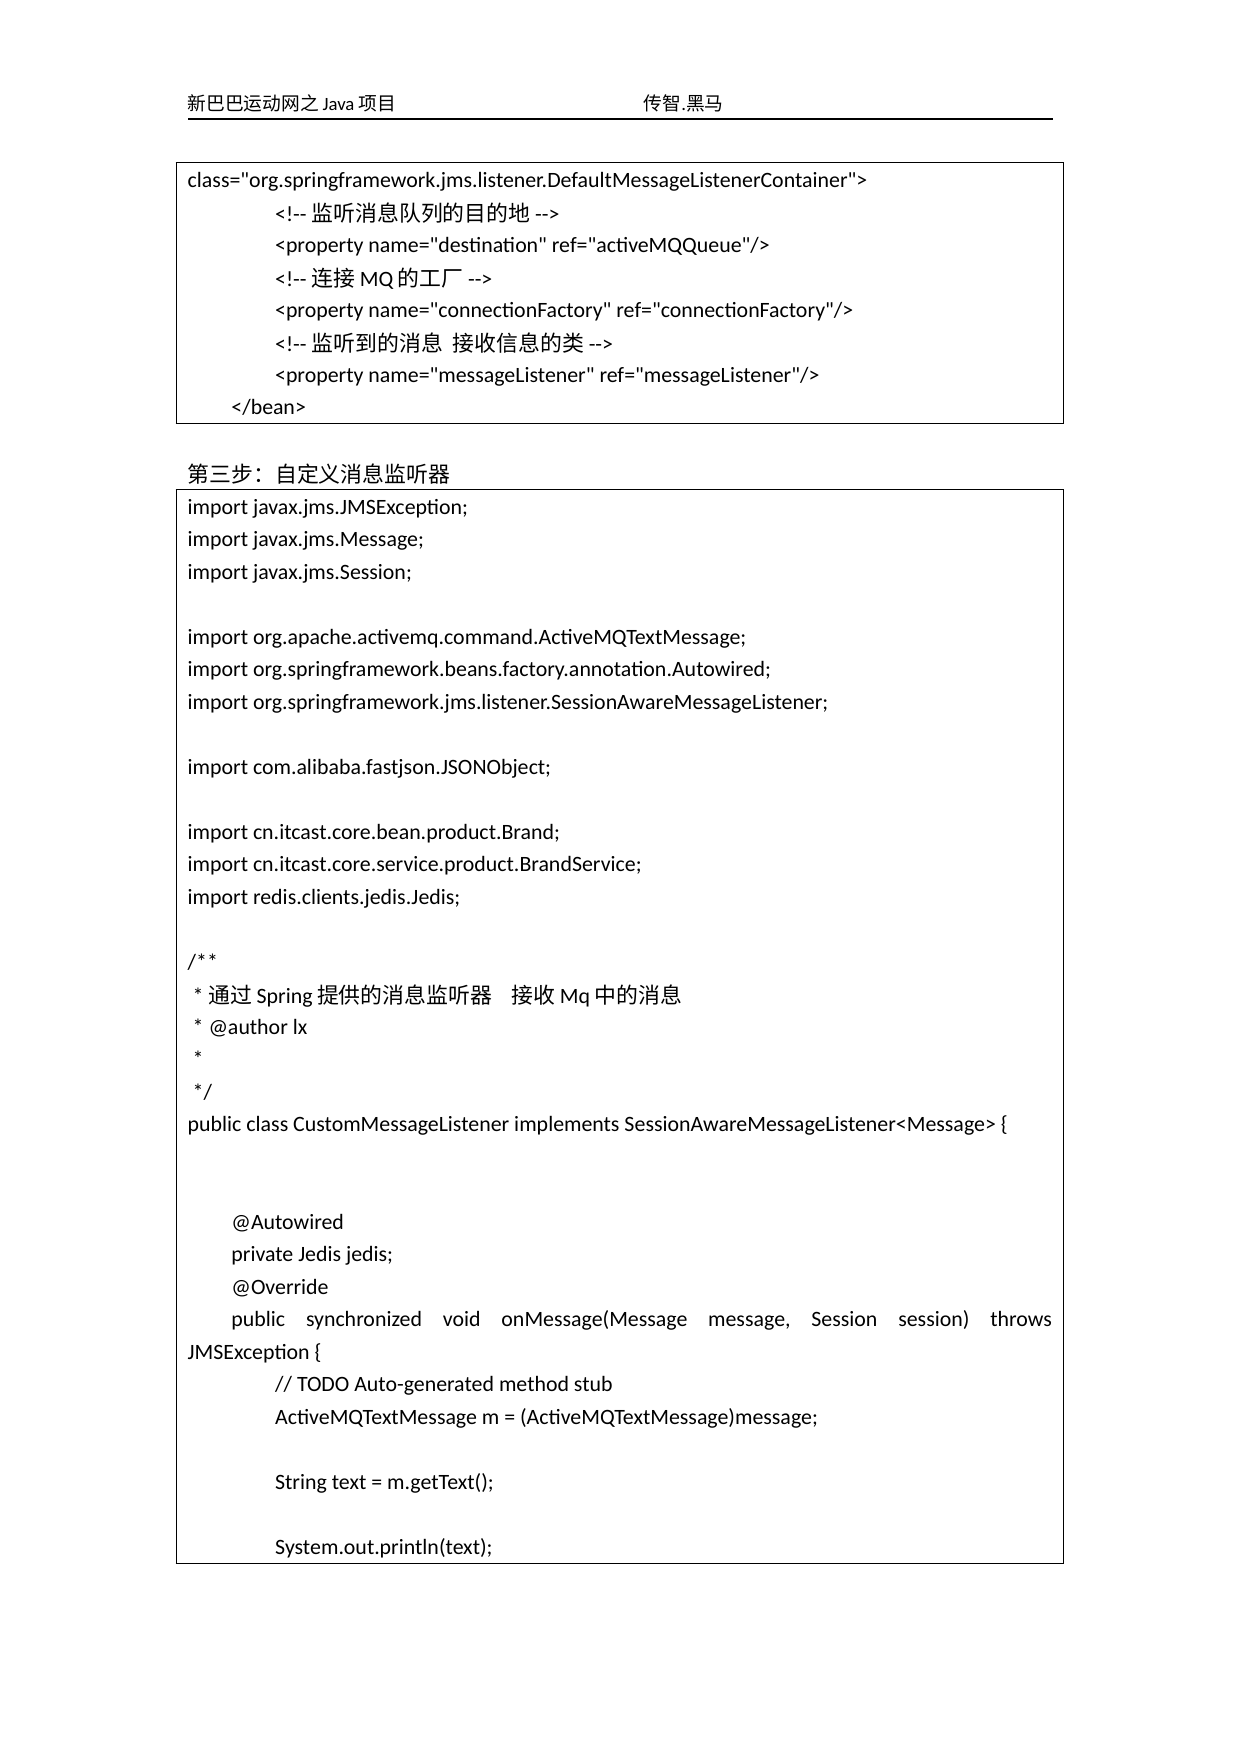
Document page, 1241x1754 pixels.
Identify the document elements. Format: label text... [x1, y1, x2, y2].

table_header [177, 163, 1063, 423]
text 第三步：自定义消息监听器 [187, 457, 1053, 489]
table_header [177, 490, 1063, 1563]
